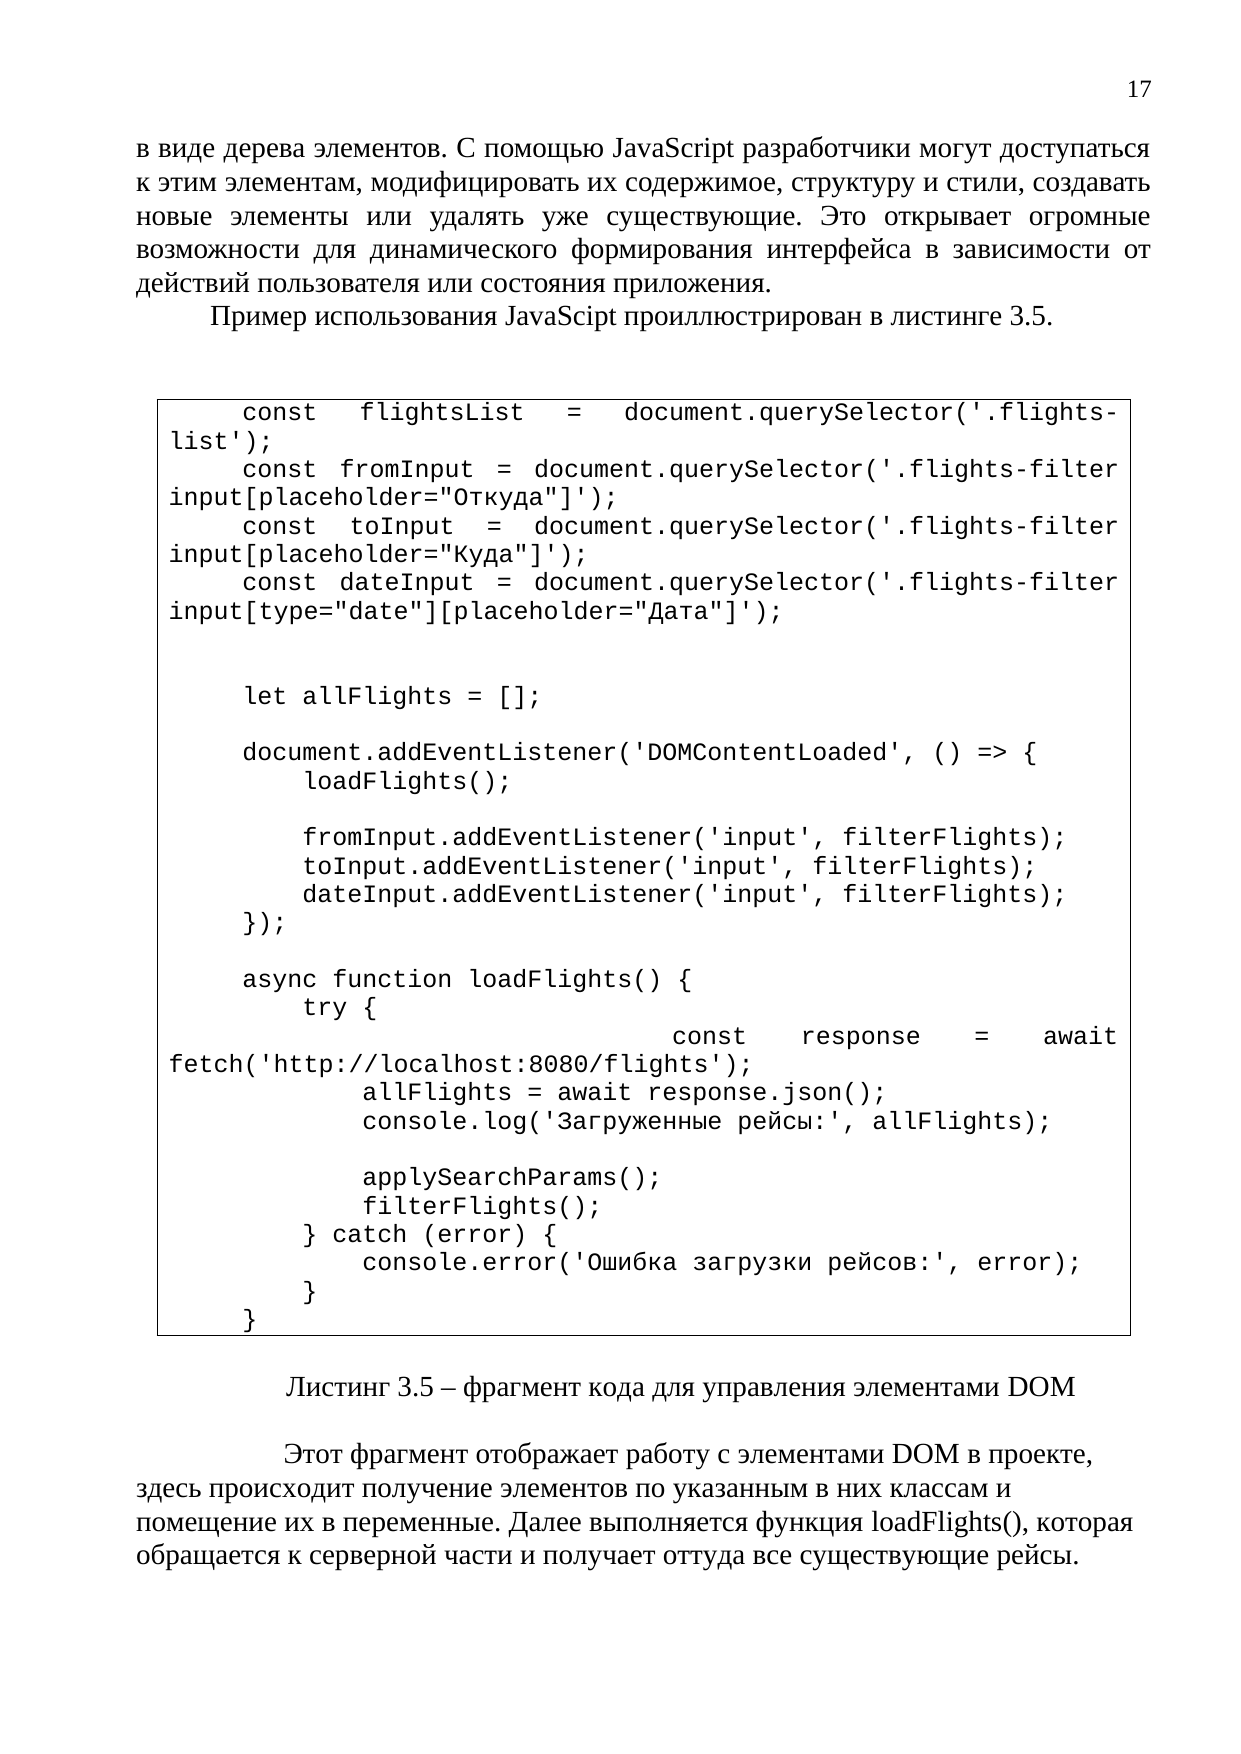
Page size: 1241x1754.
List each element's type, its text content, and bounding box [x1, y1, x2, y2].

text Листинг 3.5 – фрагмент кода для управления элементами DOM [136, 1369, 1152, 1403]
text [136, 131, 1152, 298]
table_header const flightsList = document.querySelector('.flights-list'); const fromInput = document.querySelector('.flights-filter input[placeholder="Откудa"]'); const toInput = document.querySelector('.flights-filter input[placeholder="Куда"]'); const dateInput = document.querySelector('.flights-filter input[type="date"][placeholder="Дата"]'); let allFlights = []; document.addEventListener('DOMContentLoaded', () => { loadFlights(); fromInput.addEventListener('input', filterFlights); toInput.addEventListener('input', filterFlights); dateInput.addEventListener('input', filterFlights); }); async function loadFlights() { try { const response = await fetch('http://localhost:8080/flights'); allFlights = await response.json(); console.log('Загруженные рейсы:', allFlights); applySearchParams(); filterFlights(); } catch (error) { console.error('Ошибка загрузки рейсов:', error); } } [158, 400, 1130, 1335]
text Этот фрагмент отображает работу с элементами DOM в проекте, здесь происходит получение элементов по указанным в них классам и помещение их в переменные. Далее выполняется функция loadFlights(), которая обращается к серверной части и получает оттуда все существующие рейсы. [136, 1437, 1152, 1571]
text Пример использования JavaScipt проиллюстрирован в листинге 3.5. [136, 298, 1152, 332]
